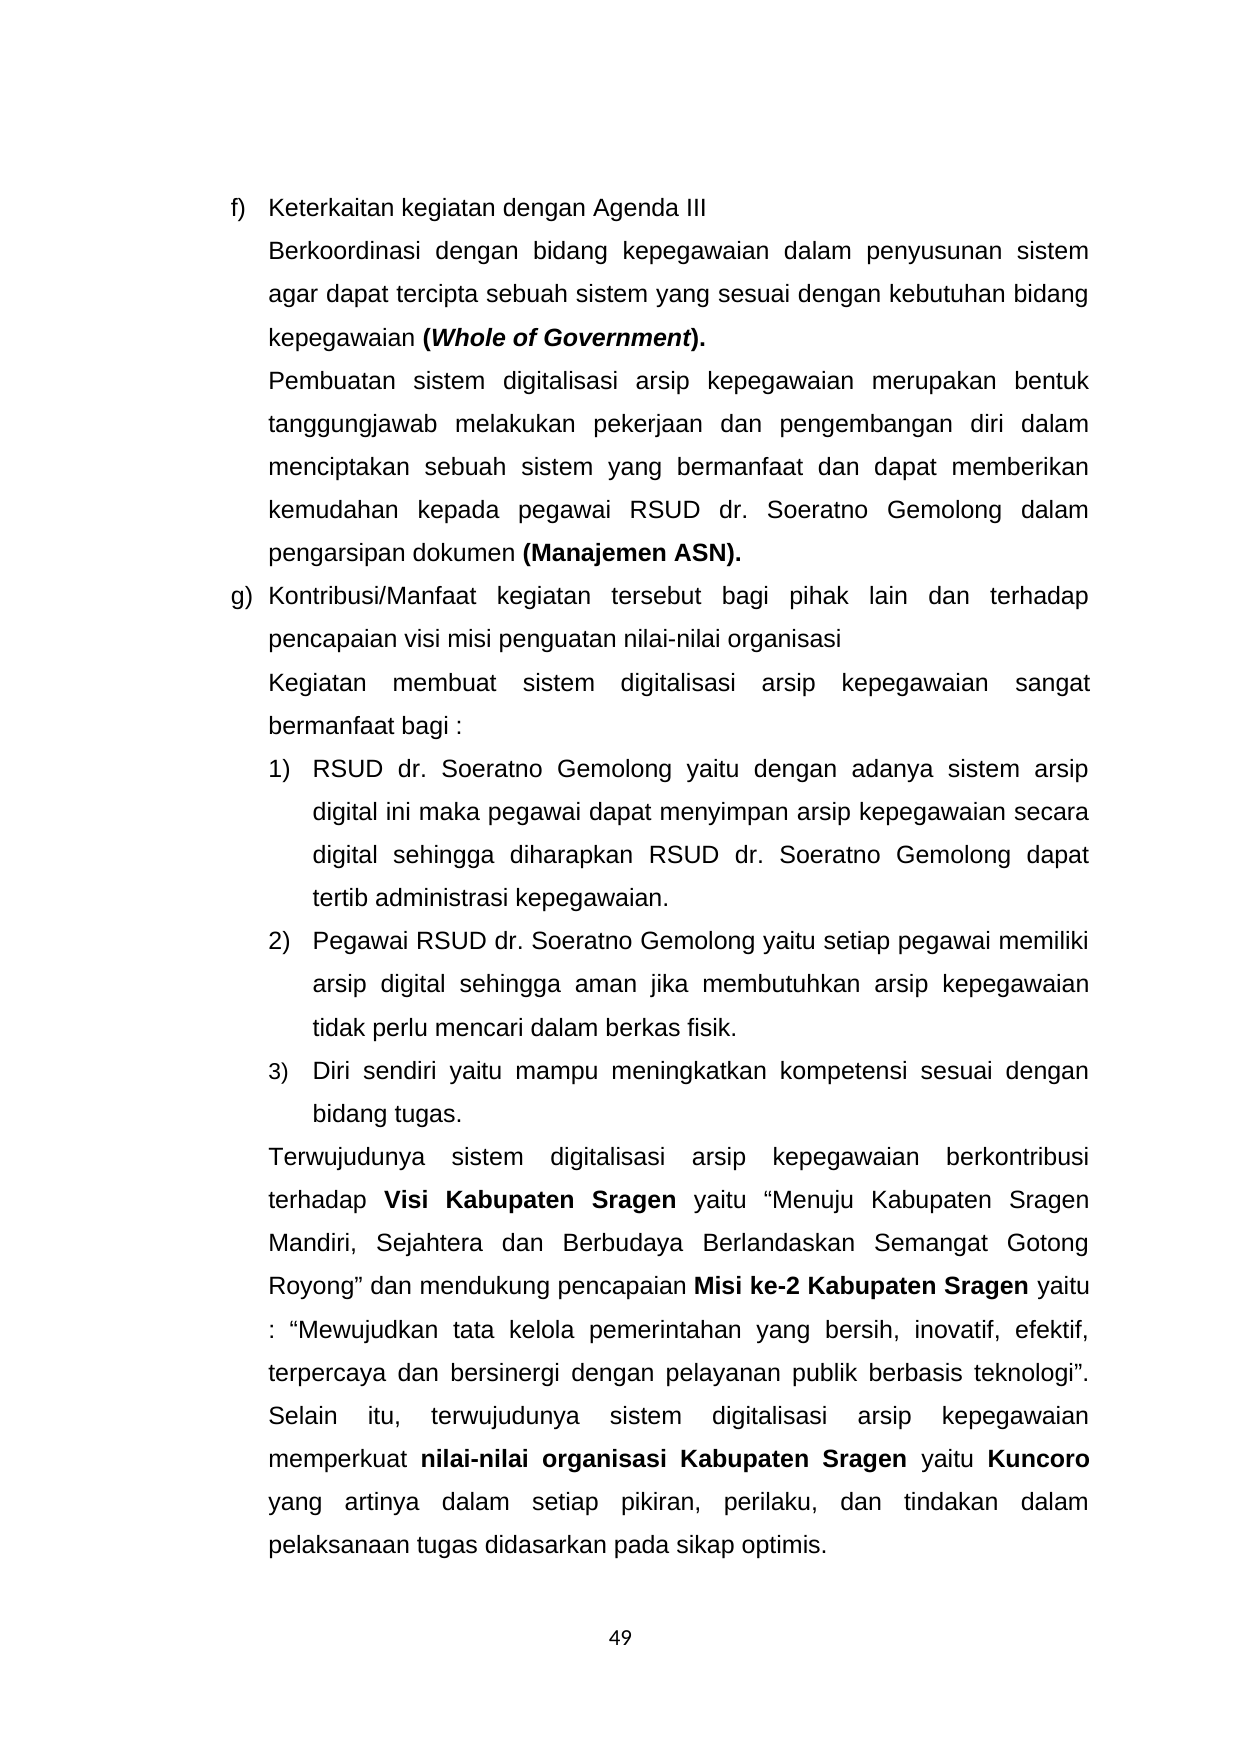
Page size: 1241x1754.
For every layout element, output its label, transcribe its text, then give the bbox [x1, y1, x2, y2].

list Pembuatan sistem digitalisasi arsip kepegawaian merupakan bentuk tanggungjawab melakukan pekerjaan dan pengembangan diri dalam menciptakan sebuah sistem yang bermanfaat dan dapat memberikan kemudahan kepada pegawai RSUD dr. Soeratno Gemolong dalam pengarsipan dokumen (Manajemen ASN). [268, 366, 1090, 567]
list Terwujudunya sistem digitalisasi arsip kepegawaian berkontribusi terhadap Visi Kabupaten Sragen yaitu “Menuju Kabupaten Sragen Mandiri, Sejahtera dan Berbudaya Berlandaskan Semangat Gotong Royong” dan mendukung pencapaian Misi ke-2 Kabupaten Sragen yaitu : “Mewujudkan tata kelola pemerintahan yang bersih, inovatif, efektif, terpercaya dan bersinergi dengan pelayanan publik berbasis teknologi”. Selain itu, terwujudunya sistem digitalisasi arsip kepegawaian memperkuat nilai-nilai organisasi Kabupaten Sragen yaitu Kuncoro yang artinya dalam setiap pikiran, perilaku, dan tindakan dalam pelaksanaan tugas didasarkan pada sikap optimis. [268, 1142, 1090, 1559]
list Kegiatan membuat sistem digitalisasi arsip kepegawaian sangat bermanfaat bagi : [268, 667, 1090, 739]
list Diri sendiri yaitu mampu meningkatkan kompetensi sesuai dengan bidang tugas. [268, 1056, 1090, 1127]
list Keterkaitan kegiatan dengan Agenda III [231, 193, 1090, 222]
list Kontribusi/Manfaat kegiatan tersebut bagi pihak lain dan terhadap pencapaian visi misi penguatan nilai-nilai organisasi [231, 581, 1090, 653]
list RSUD dr. Soeratno Gemolong yaitu dengan adanya sistem arsip digital ini maka pegawai dapat menyimpan arsip kepegawaian secara digital sehingga diharapkan RSUD dr. Soeratno Gemolong dapat tertib administrasi kepegawaian. [268, 754, 1090, 912]
list Berkoordinasi dengan bidang kepegawaian dalam penyusunan sistem agar dapat tercipta sebuah sistem yang sesuai dengan kebutuhan bidang kepegawaian (Whole of Government). [268, 236, 1090, 351]
list Pegawai RSUD dr. Soeratno Gemolong yaitu setiap pegawai memiliki arsip digital sehingga aman jika membutuhkan arsip kepegawaian tidak perlu mencari dalam berkas fisik. [268, 926, 1090, 1041]
